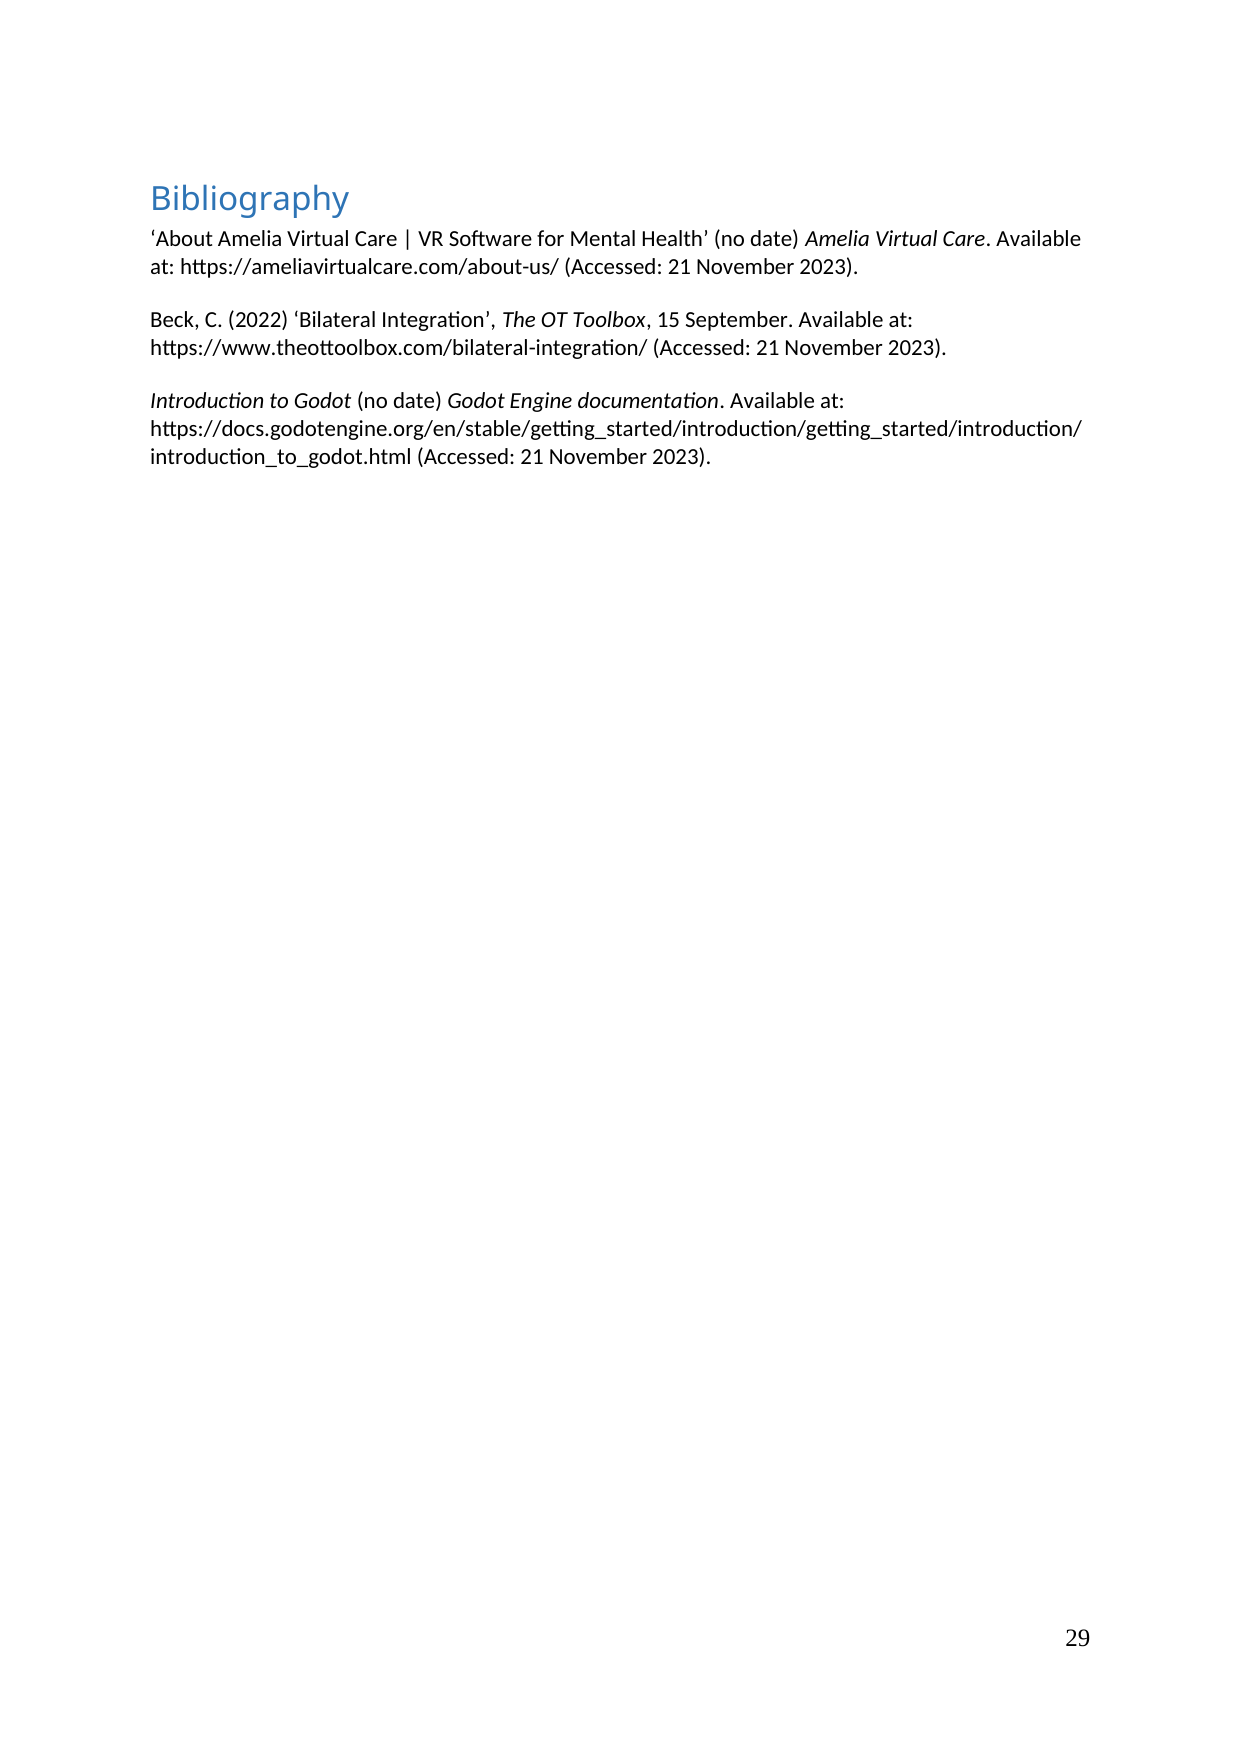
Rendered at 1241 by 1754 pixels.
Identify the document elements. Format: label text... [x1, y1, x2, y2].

text Beck, C. (2022) ‘Bilateral Integration’, The OT Toolbox, 15 September. Available at: https://www.theottoolbox.com/bilateral-integration/ (Accessed: 21 November 2023). [150, 305, 1090, 361]
text Introduction to Godot (no date) Godot Engine documentation. Available at: https://docs.godotengine.org/en/stable/getting_started/introduction/getting_started/introduction/introduction_to_godot.html (Accessed: 21 November 2023). [150, 386, 1090, 470]
subtitle Bibliography [150, 175, 1090, 220]
text ‘About Amelia Virtual Care | VR Software for Mental Health’ (no date) Amelia Virtual Care. Available at: https://ameliavirtualcare.com/about-us/ (Accessed: 21 November 2023). [150, 224, 1090, 280]
